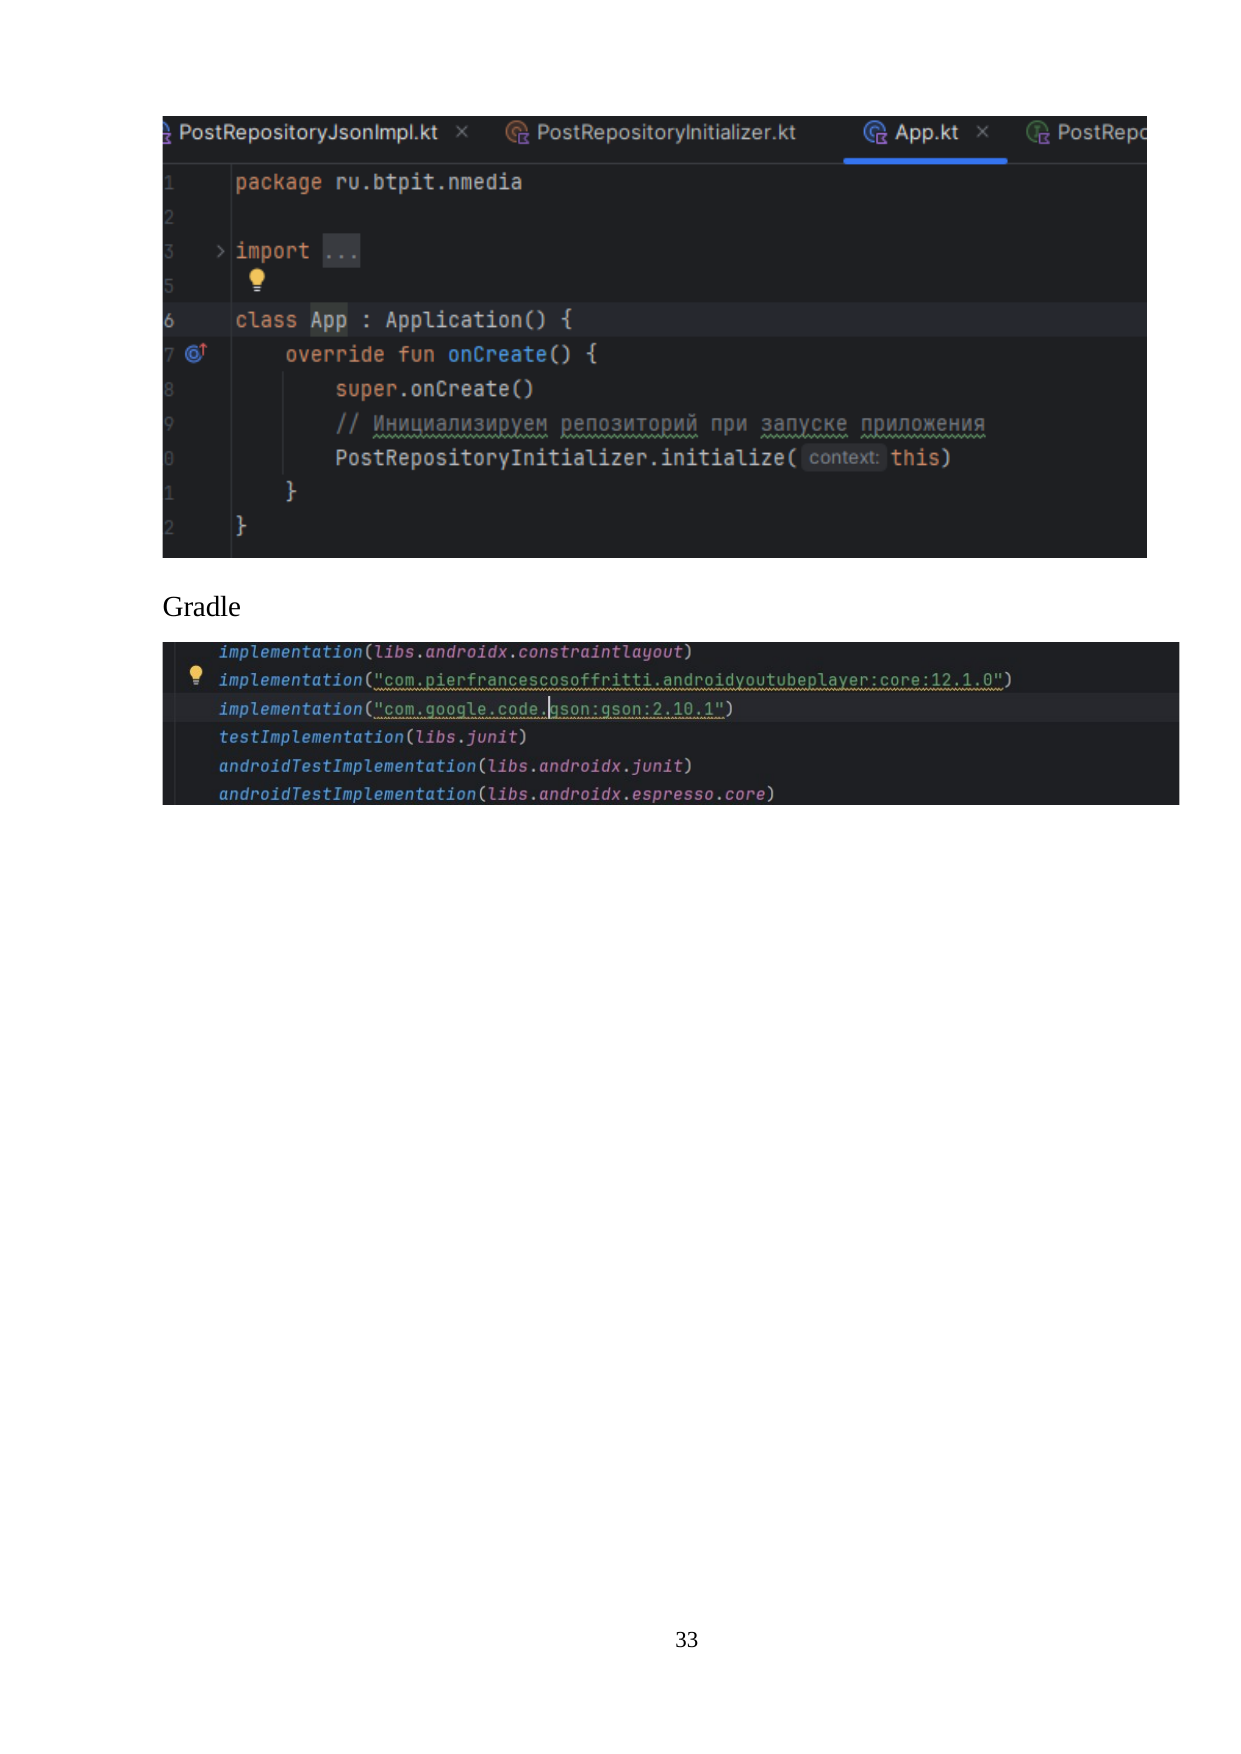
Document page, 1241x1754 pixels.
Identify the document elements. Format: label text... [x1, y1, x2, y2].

picture [162, 642, 1180, 805]
text Gradle [162, 589, 1211, 623]
picture [162, 116, 1147, 558]
